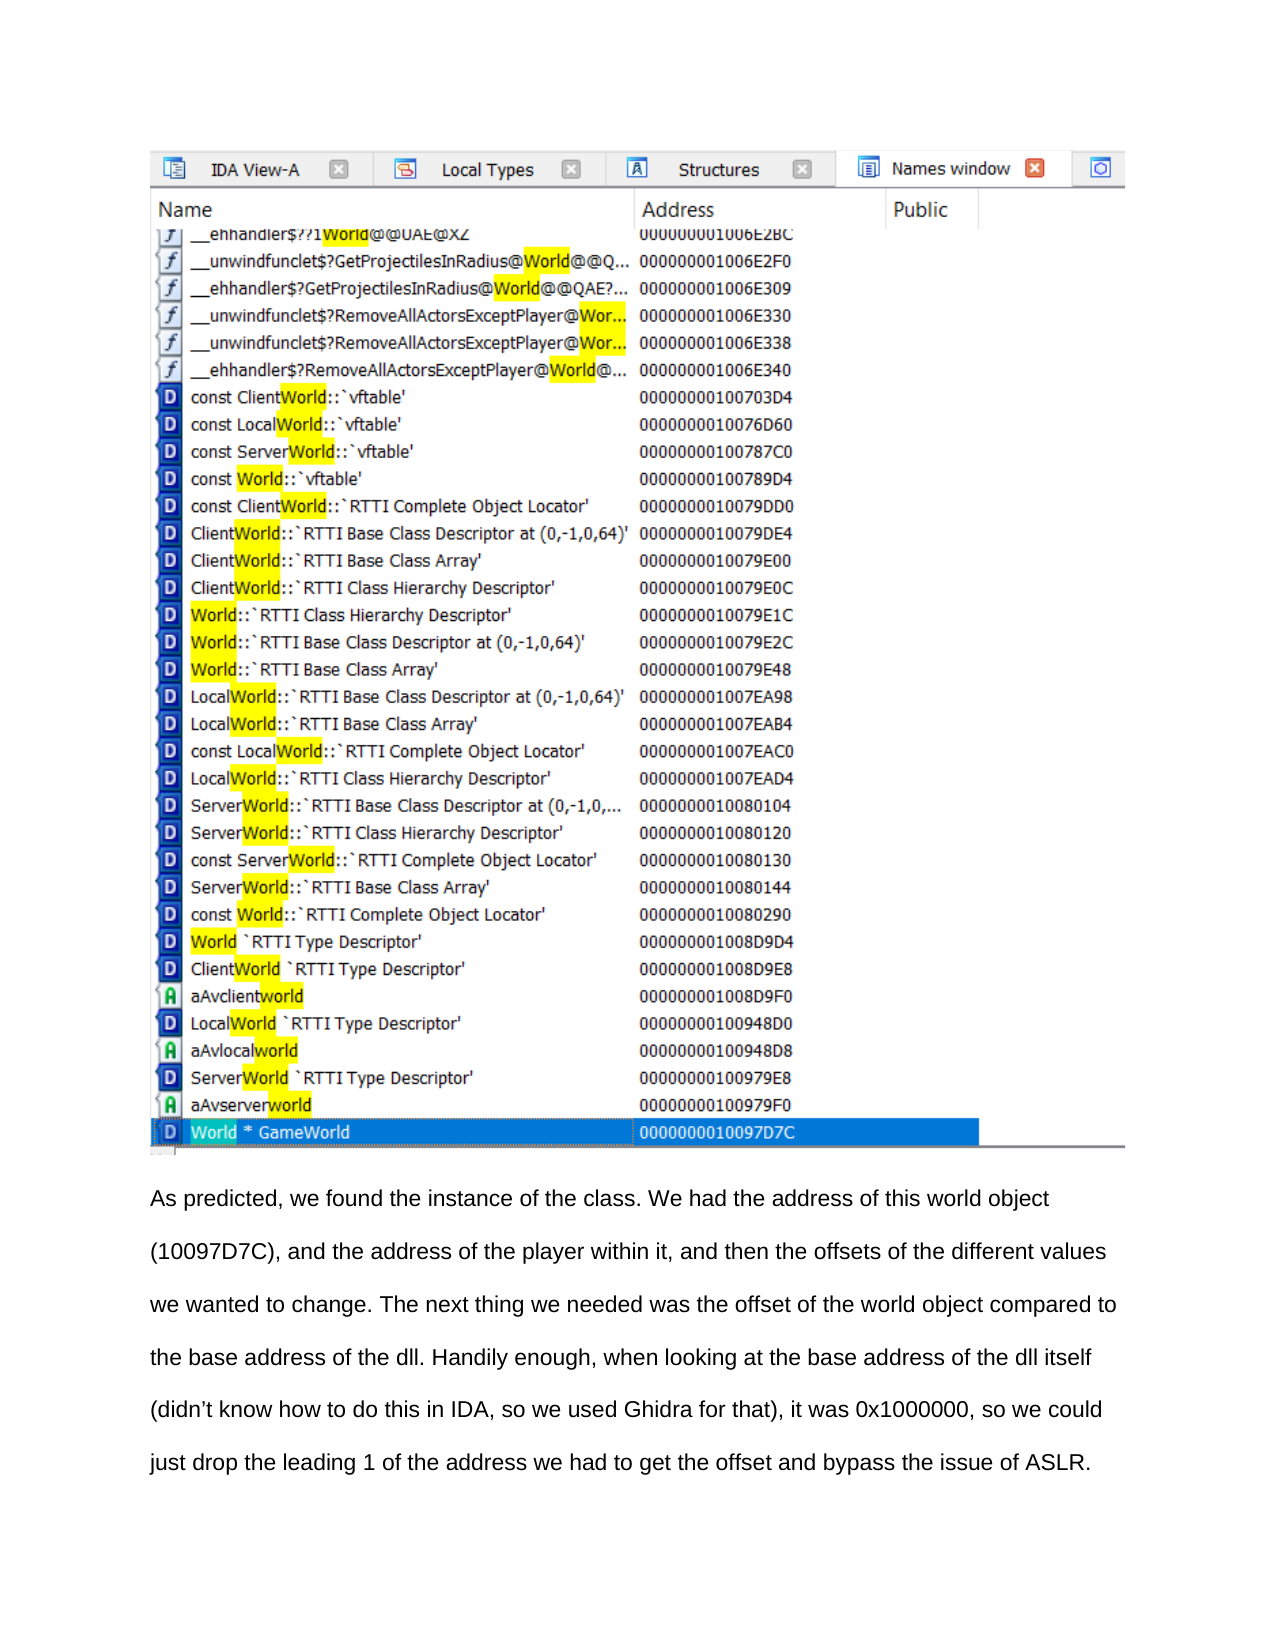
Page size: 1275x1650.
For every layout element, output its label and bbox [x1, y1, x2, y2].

text [150, 1155, 1125, 1475]
picture [150, 150, 1125, 1155]
